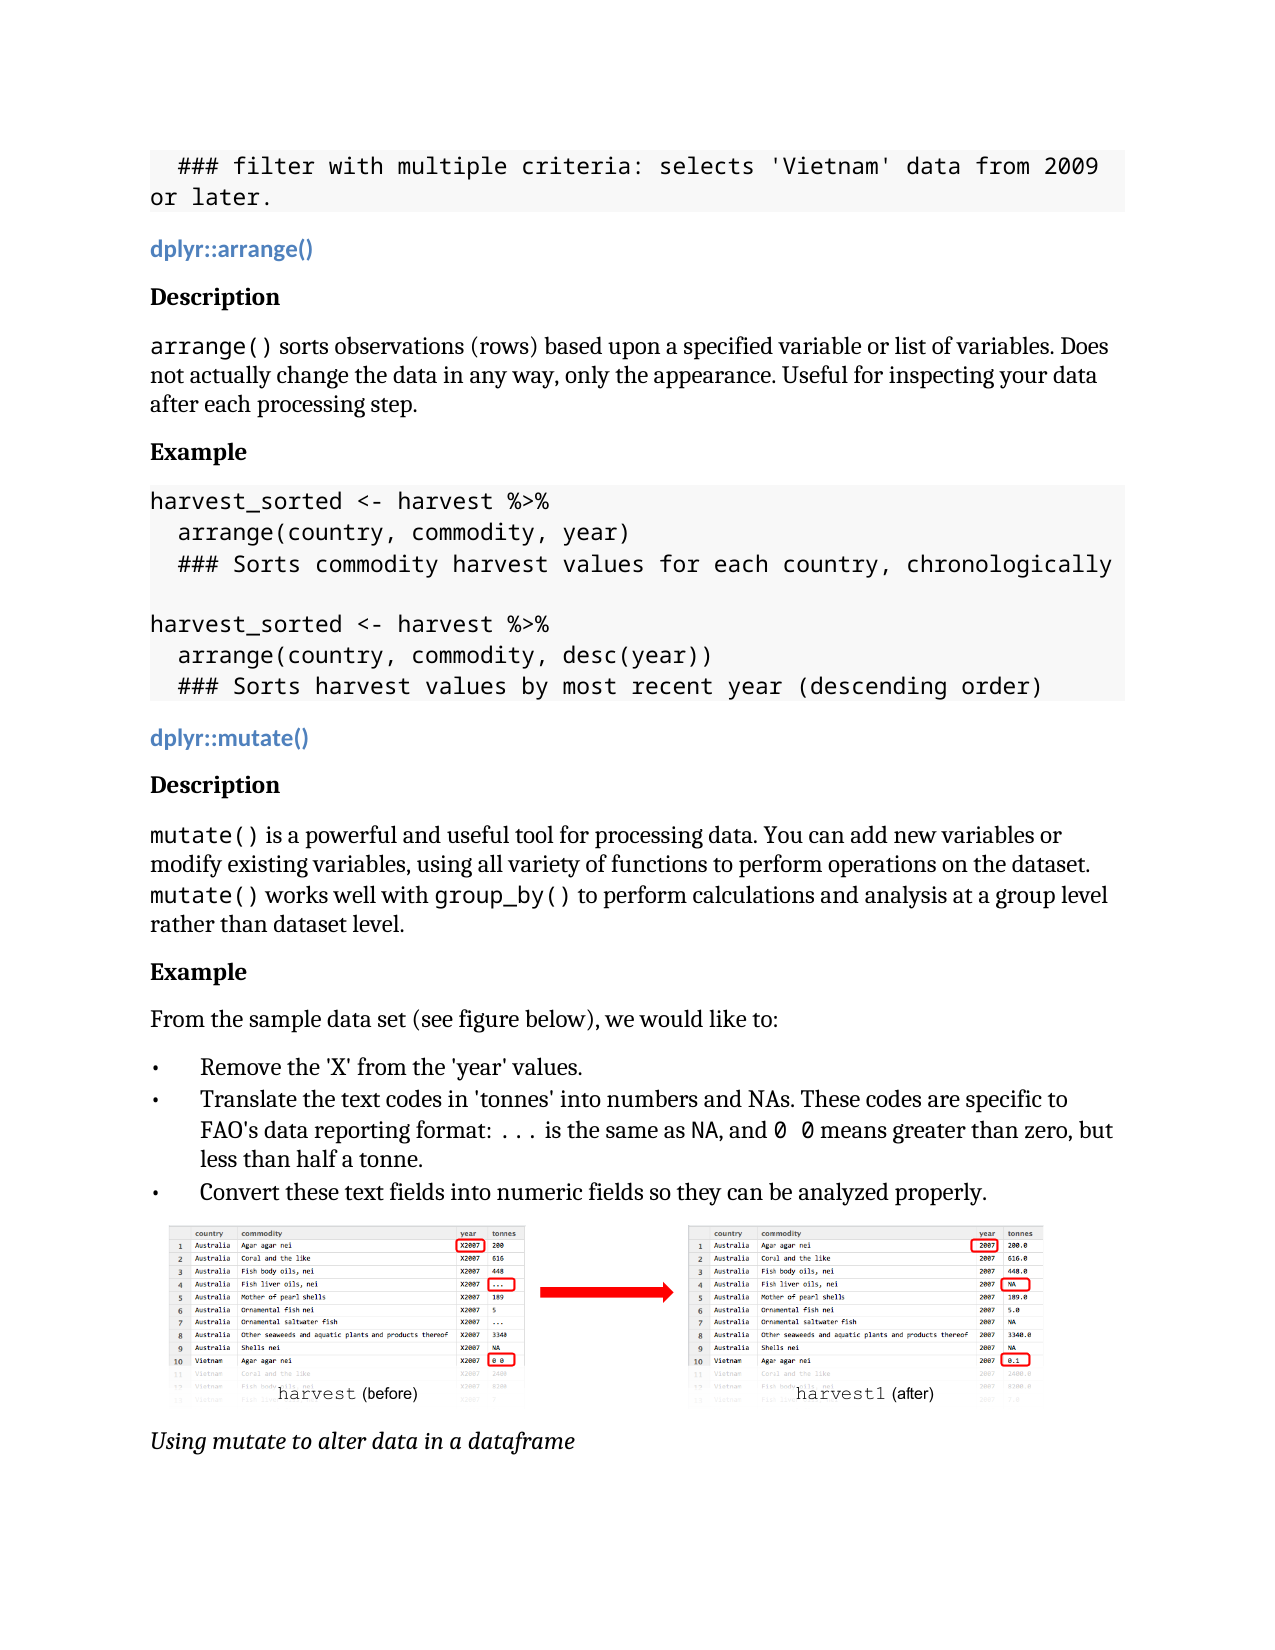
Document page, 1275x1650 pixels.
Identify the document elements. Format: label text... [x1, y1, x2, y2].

subtitle dplyr::arrange() [150, 233, 1125, 264]
list Translate the text codes in 'tonnes' into numbers and NAs. These codes are specific to FAO's data reporting format: ... is the same as NA, and 0 0 means greater than zero, but less than half a tonne. [150, 1085, 1125, 1174]
subtitle dplyr::mutate() [150, 722, 1125, 753]
list Remove the 'X' from the 'year' values. [150, 1053, 1125, 1081]
text Example [150, 958, 1125, 986]
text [150, 150, 1125, 212]
text Using mutate to alter data in a dataframe [150, 1427, 1125, 1456]
text Description [150, 771, 1125, 800]
text arrange() sorts observations (rows) based upon a specified variable or list of variables. Does not actually change the data in any way, only the appearance. Useful for inspecting your data after each processing step. [150, 330, 1125, 419]
text harvest_sorted <- harvest %>% arrange(country, commodity, year) ### Sorts commodity harvest values for each country, chronologically harvest_sorted <- harvest %>% arrange(country, commodity, desc(year)) ### Sorts harvest values by most recent year (descending order) [150, 485, 1125, 701]
text From the sample data set (see figure below), we would like to: [150, 1005, 1125, 1034]
text Example [150, 438, 1125, 466]
list Convert these text fields into numeric fields so they can be analyzed properly. [150, 1178, 1125, 1206]
text Description [150, 283, 1125, 311]
text mutate() is a powerful and useful tool for processing data. You can add new variables or modify existing variables, using all variety of functions to perform operations on the dataset. mutate() works well with group_by() to perform calculations and analysis at a group level rather than dataset level. [150, 819, 1125, 939]
picture [168, 1225, 1044, 1409]
